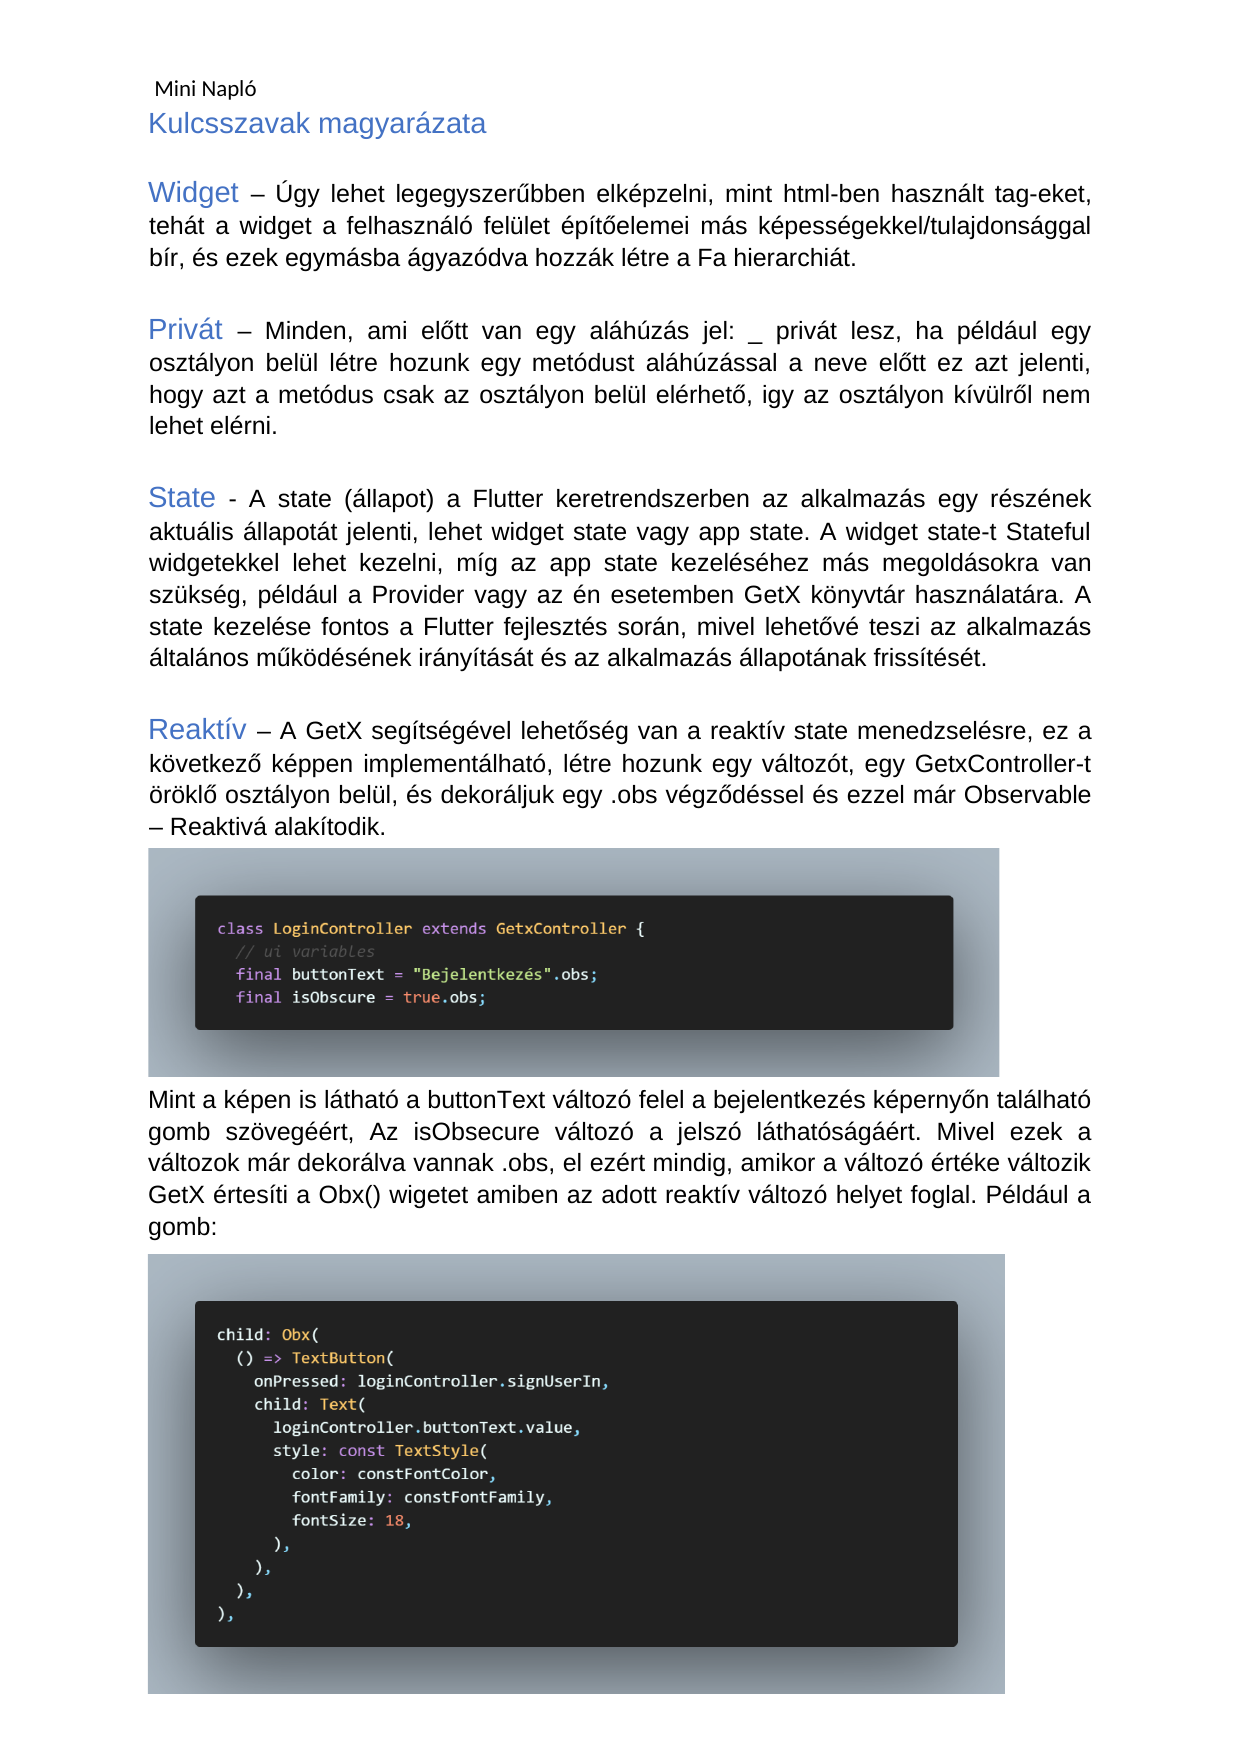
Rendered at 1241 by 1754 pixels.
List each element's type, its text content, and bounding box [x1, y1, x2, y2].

picture [148, 848, 1000, 1077]
text State - A state (állapot) a Flutter keretrendszerben az alkalmazás egy részének aktuális állapotát jelenti, lehet widget state vagy app state. A widget state-t Stateful widgetekkel lehet kezelni, míg az app state kezeléséhez más megoldásokra van szükség, például a Provider vagy az én esetemben GetX könyvtár használatára. A state kezelése fontos a Flutter fejlesztés során, mivel lehetővé teszi az alkalmazás általános működésének irányítását és az alkalmazás állapotának frissítését. [148, 481, 1093, 672]
subtitle Kulcsszavak magyarázata [148, 106, 1093, 139]
text Widget – Úgy lehet legegyszerűbben elképzelni, mint html-ben használt tag-eket, tehát a widget a felhasználó felület építőelemei más képességekkel/tulajdonsággal bír, és ezek egymásba ágyazódva hozzák létre a Fa hierarchiát. [148, 175, 1093, 271]
text Reaktív – A GetX segítségével lehetőség van a reaktív state menedzselésre, ez a következő képpen implementálható, létre hozunk egy változót, egy GetxController-t öröklő osztályon belül, és dekoráljuk egy .obs végződéssel és ezzel már Observable – Reaktivá alakítodik. [148, 712, 1093, 841]
picture [147, 1254, 1005, 1694]
text Privát – Minden, ami előtt van egy aláhúzás jel: _ privát lesz, ha például egy osztályon belül létre hozunk egy metódust aláhúzással a neve előtt ez azt jelenti, hogy azt a metódus csak az osztályon belül elérhető, igy az osztályon kívülről nem lehet elérni. [148, 312, 1093, 440]
